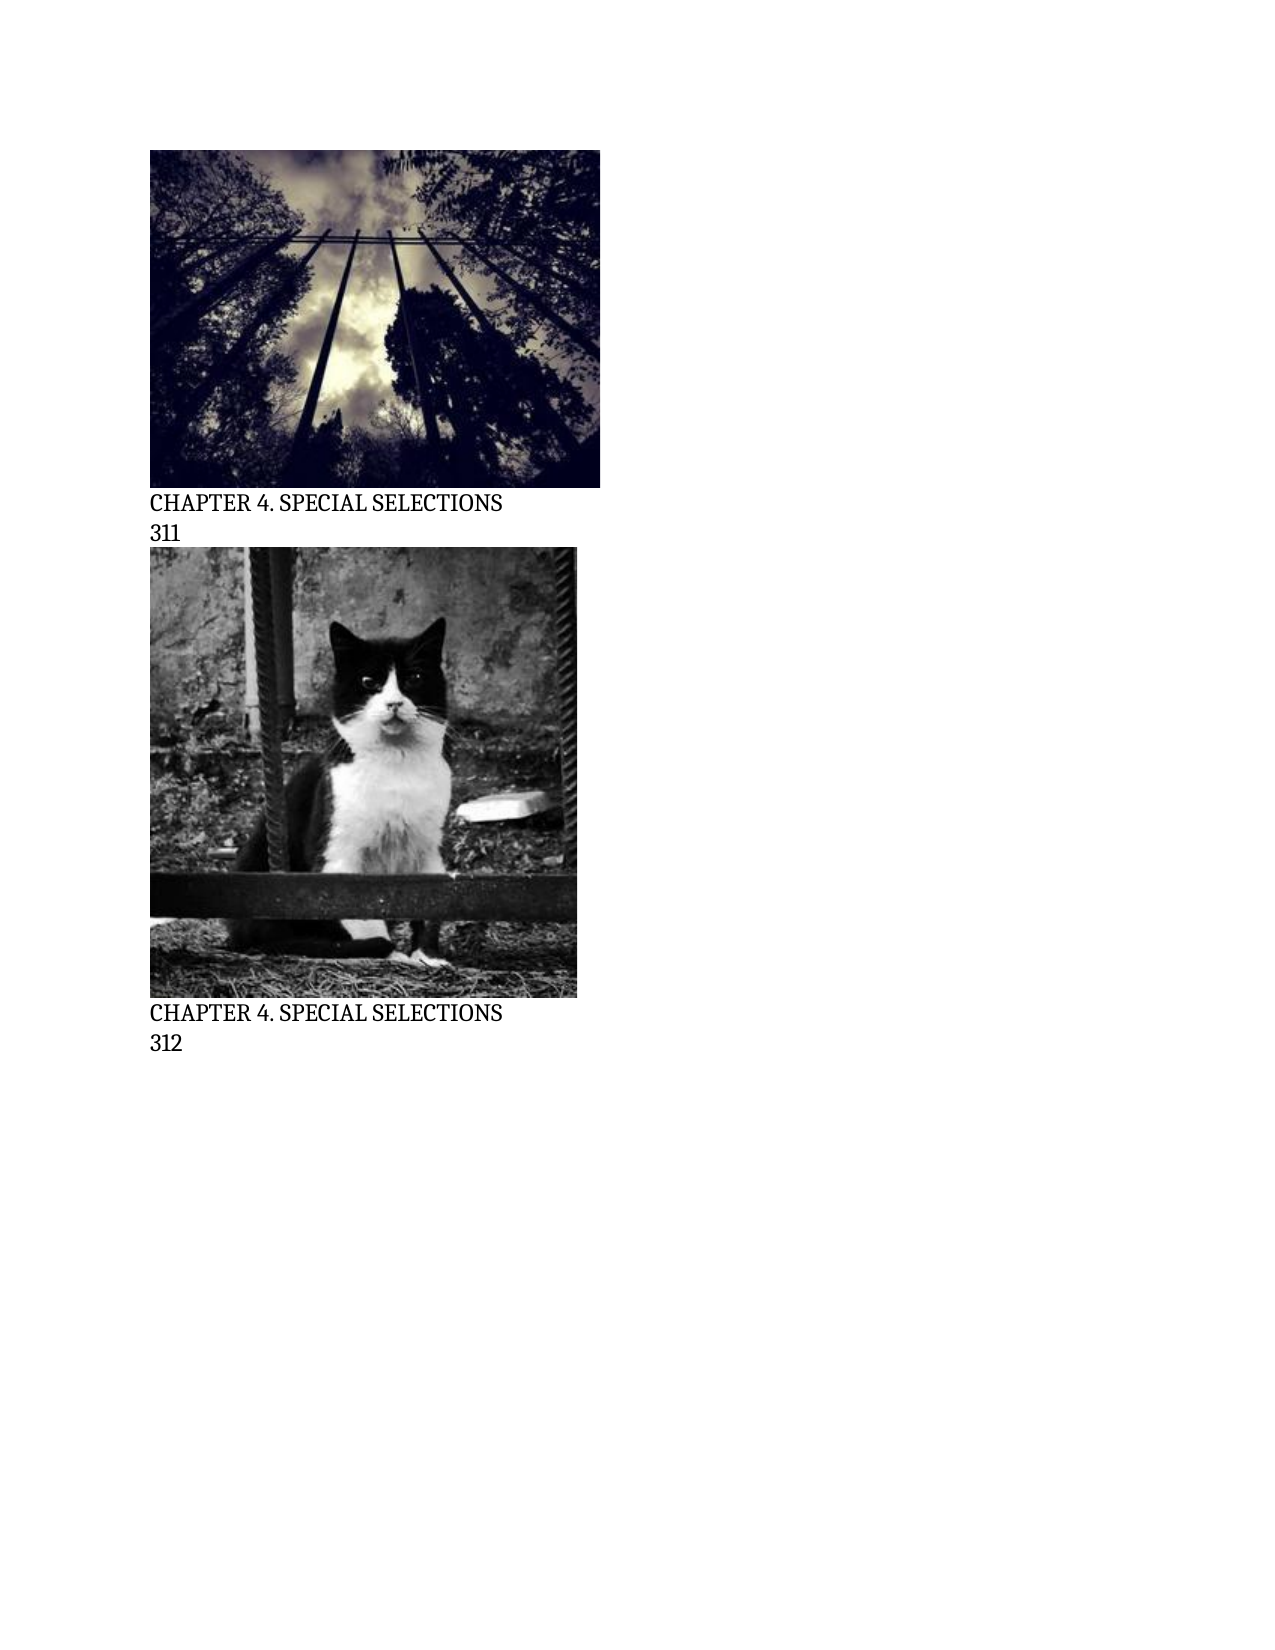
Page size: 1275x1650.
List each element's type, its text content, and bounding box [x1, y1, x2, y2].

picture [150, 150, 600, 488]
picture [150, 547, 578, 998]
text 311 [150, 517, 1125, 547]
text 312 [150, 1027, 1125, 1057]
text CHAPTER 4. SPECIAL SELECTIONS [150, 487, 1125, 517]
text CHAPTER 4. SPECIAL SELECTIONS [150, 997, 1125, 1027]
